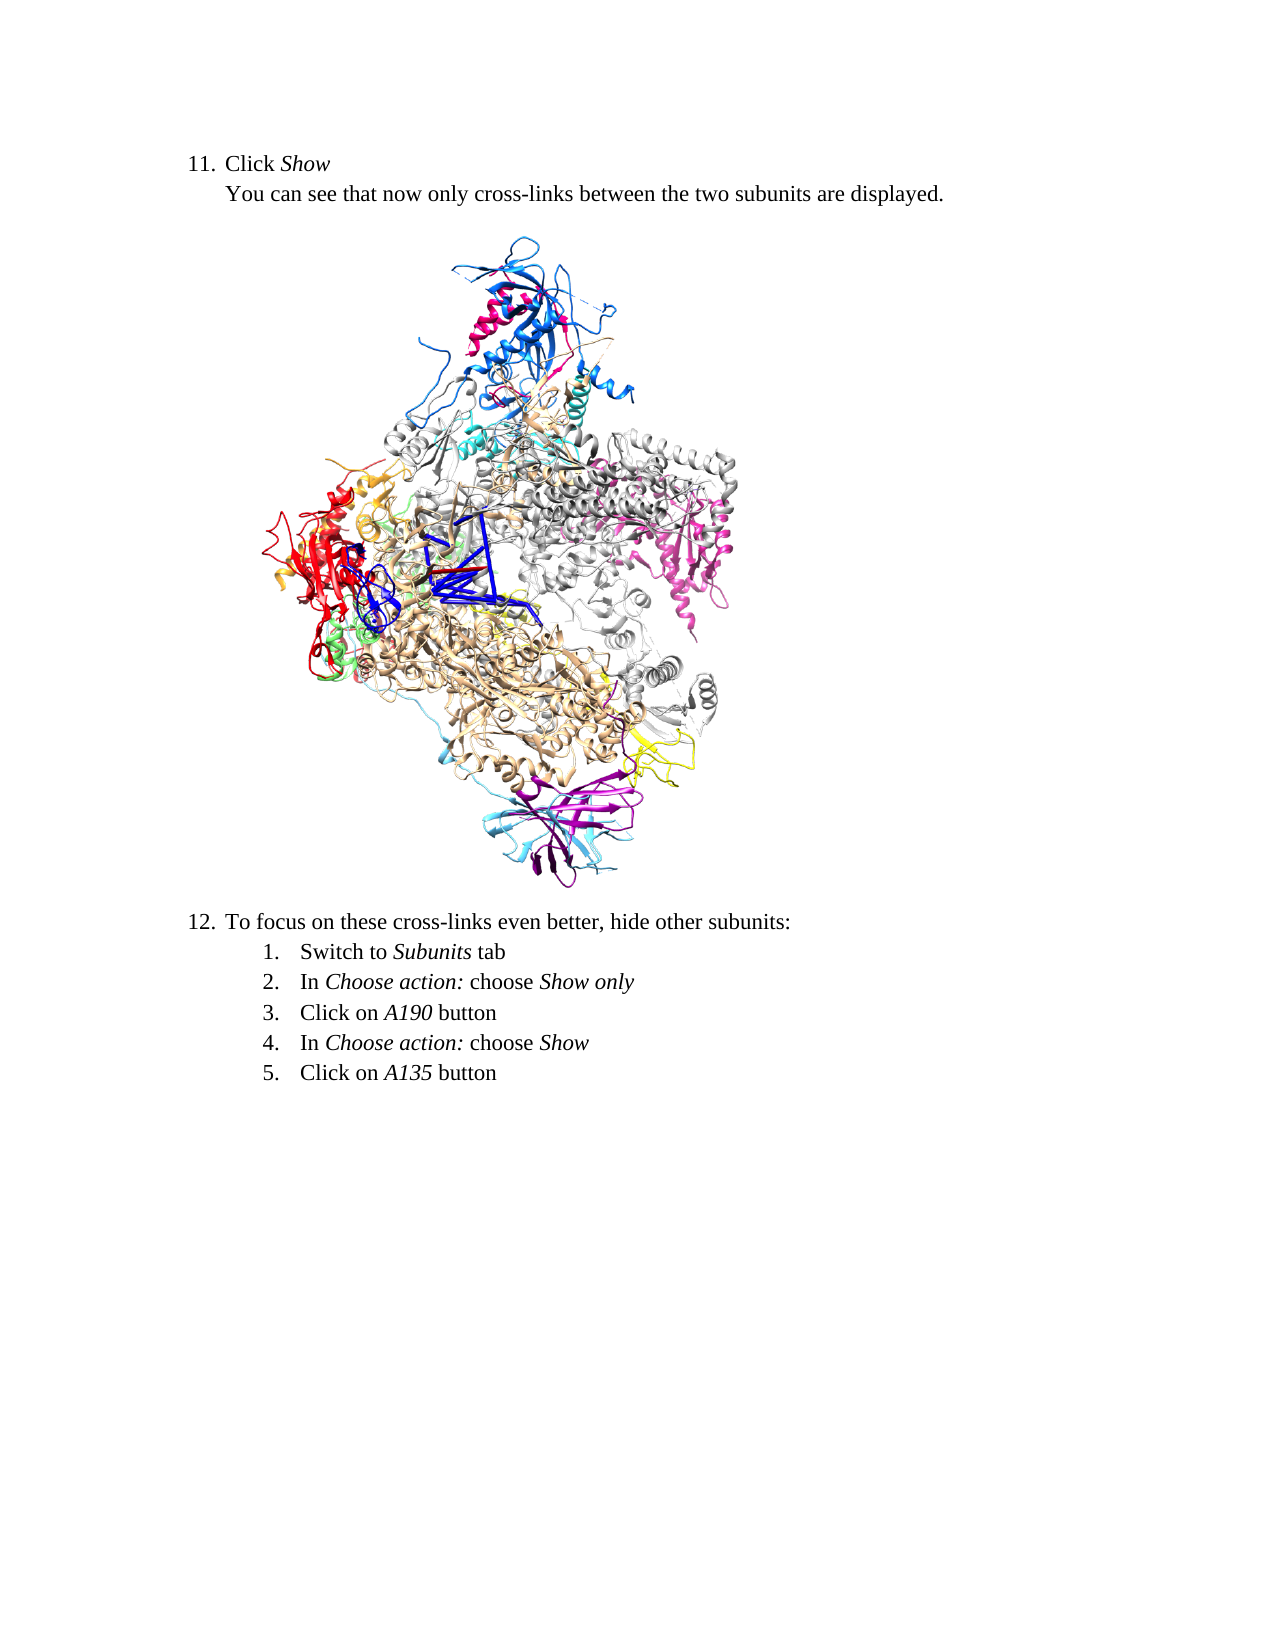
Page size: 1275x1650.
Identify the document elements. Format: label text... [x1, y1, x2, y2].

list Click on A135 button [262, 1059, 1125, 1085]
list To focus on these cross-links even better, hide other subunits: [187, 908, 1125, 934]
list In Choose action: choose Show only [262, 968, 1125, 995]
picture [225, 210, 845, 905]
list Switch to Subunits tab [262, 938, 1125, 964]
list In Choose action: choose Show [262, 1029, 1125, 1055]
list Click on A190 button [262, 999, 1125, 1025]
